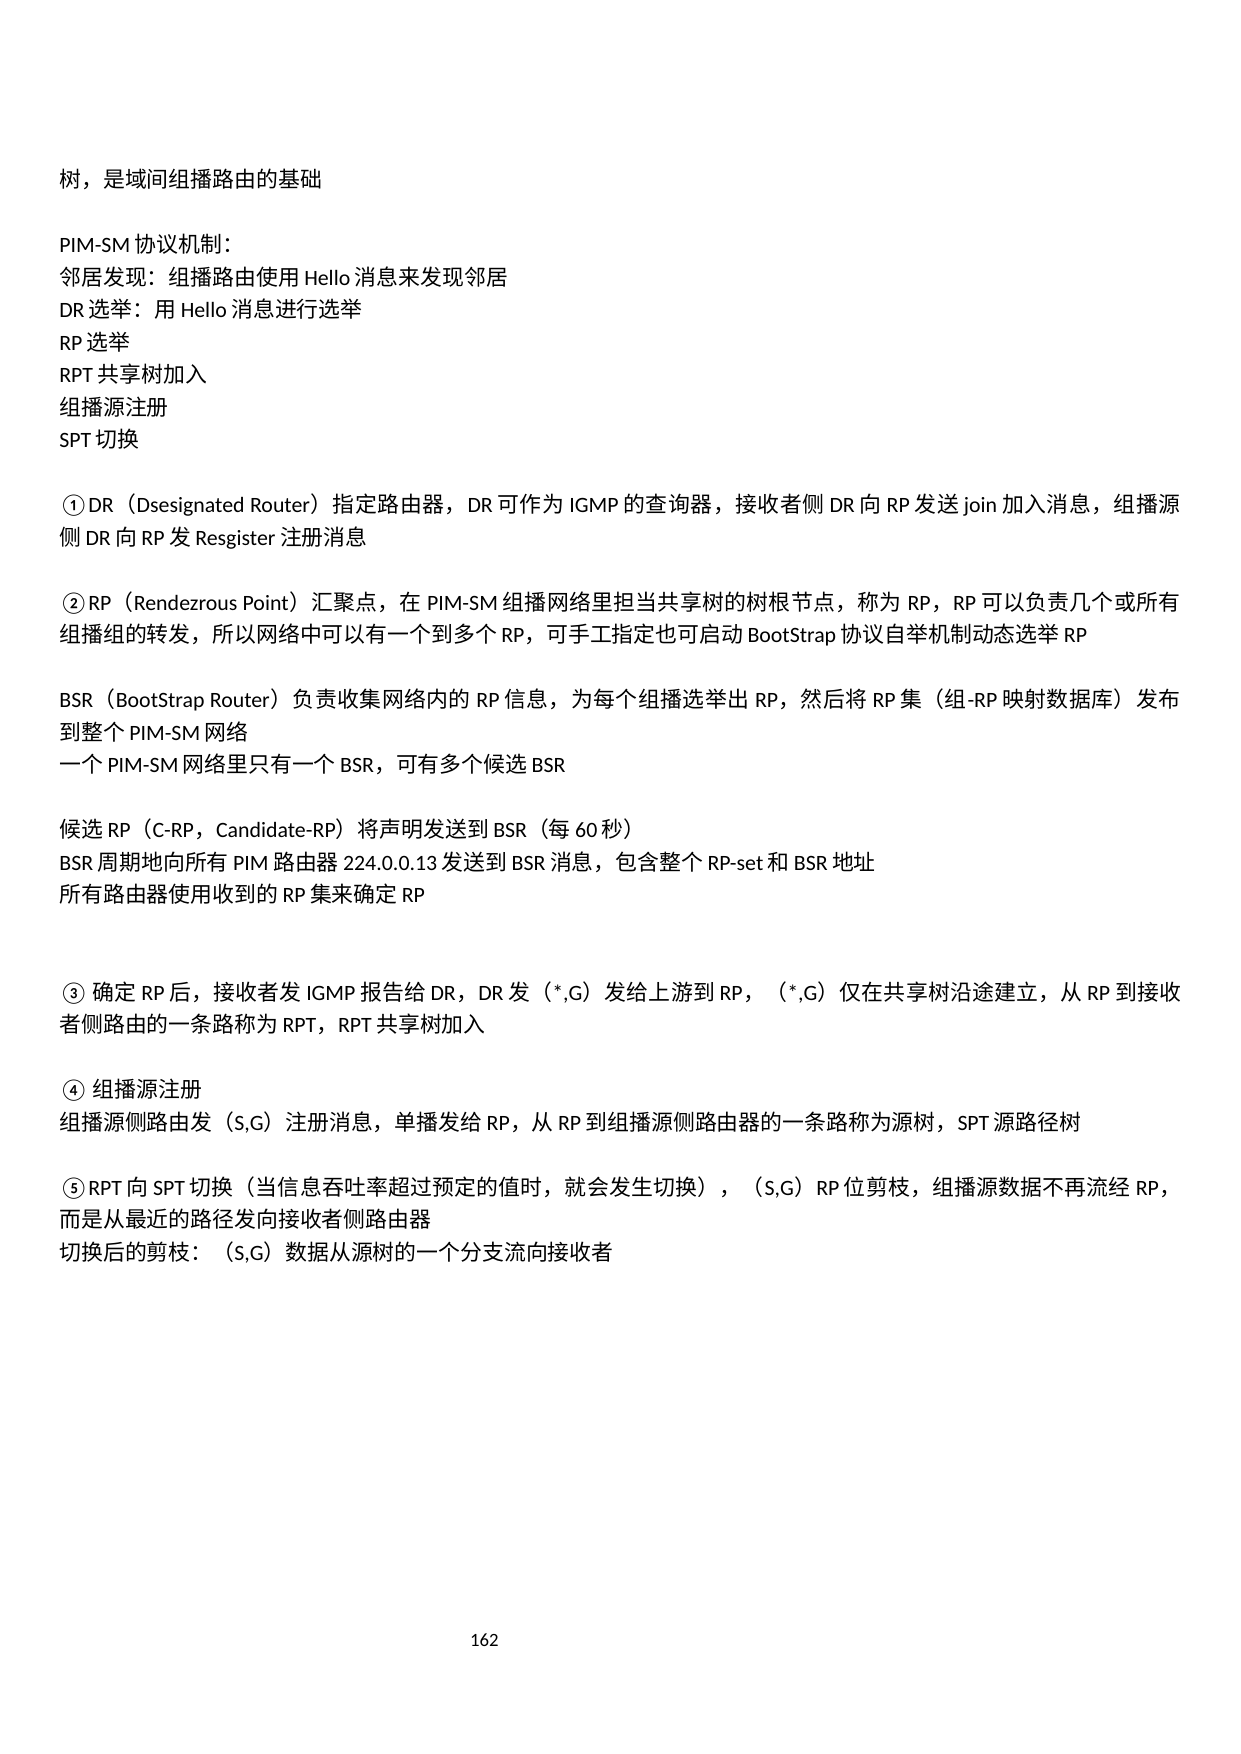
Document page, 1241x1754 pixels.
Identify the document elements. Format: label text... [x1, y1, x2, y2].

text BSR周期地向所有PIM路由器224.0.0.13发送到BSR消息，包含整个RP-set和BSR地址 [59, 844, 1181, 877]
text RPT共享树加入 [59, 357, 1181, 389]
text ③确定RP后，接收者发IGMP报告给DR，DR发（*,G）发给上游到RP，（*,G）仅在共享树沿途建立，从RP到接收者侧路由的一条路称为RPT，RPT共享树加入 [59, 974, 1181, 1039]
text ④组播源注册 [59, 1072, 1181, 1104]
text ⑤RPT向SPT切换（当信息吞吐率超过预定的值时，就会发生切换），（S,G）RP位剪枝，组播源数据不再流经RP，而是从最近的路径发向接收者侧路由器 [59, 1169, 1181, 1234]
text 组播源注册 [59, 389, 1181, 422]
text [59, 162, 1181, 194]
text 候选RP（C-RP，Candidate-RP）将声明发送到BSR（每60秒） [59, 812, 1181, 844]
text 一个PIM-SM网络里只有一个BSR，可有多个候选BSR [59, 747, 1181, 779]
text 组播源侧路由发（S,G）注册消息，单播发给RP，从RP到组播源侧路由器的一条路称为源树，SPT源路径树 [59, 1104, 1181, 1137]
text RP选举 [59, 324, 1181, 357]
text ①DR（Dsesignated Router）指定路由器，DR可作为IGMP的查询器，接收者侧DR向RP发送join加入消息，组播源侧DR向RP发Resgister注册消息 [59, 487, 1181, 552]
text PIM-SM协议机制： [59, 227, 1181, 259]
text BSR（BootStrap Router）负责收集网络内的RP信息，为每个组播选举出RP，然后将RP集（组-RP映射数据库）发布到整个PIM-SM网络 [59, 682, 1181, 747]
text 切换后的剪枝：（S,G）数据从源树的一个分支流向接收者 [59, 1234, 1181, 1267]
text 邻居发现：组播路由使用Hello消息来发现邻居 [59, 259, 1181, 292]
text 所有路由器使用收到的RP集来确定RP [59, 877, 1181, 909]
text SPT切换 [59, 422, 1181, 454]
text DR选举：用Hello消息进行选举 [59, 292, 1181, 324]
text ②RP（Rendezrous Point）汇聚点，在PIM-SM组播网络里担当共享树的树根节点，称为RP，RP可以负责几个或所有组播组的转发，所以网络中可以有一个到多个RP，可手工指定也可启动BootStrap协议自举机制动态选举RP [59, 584, 1181, 649]
